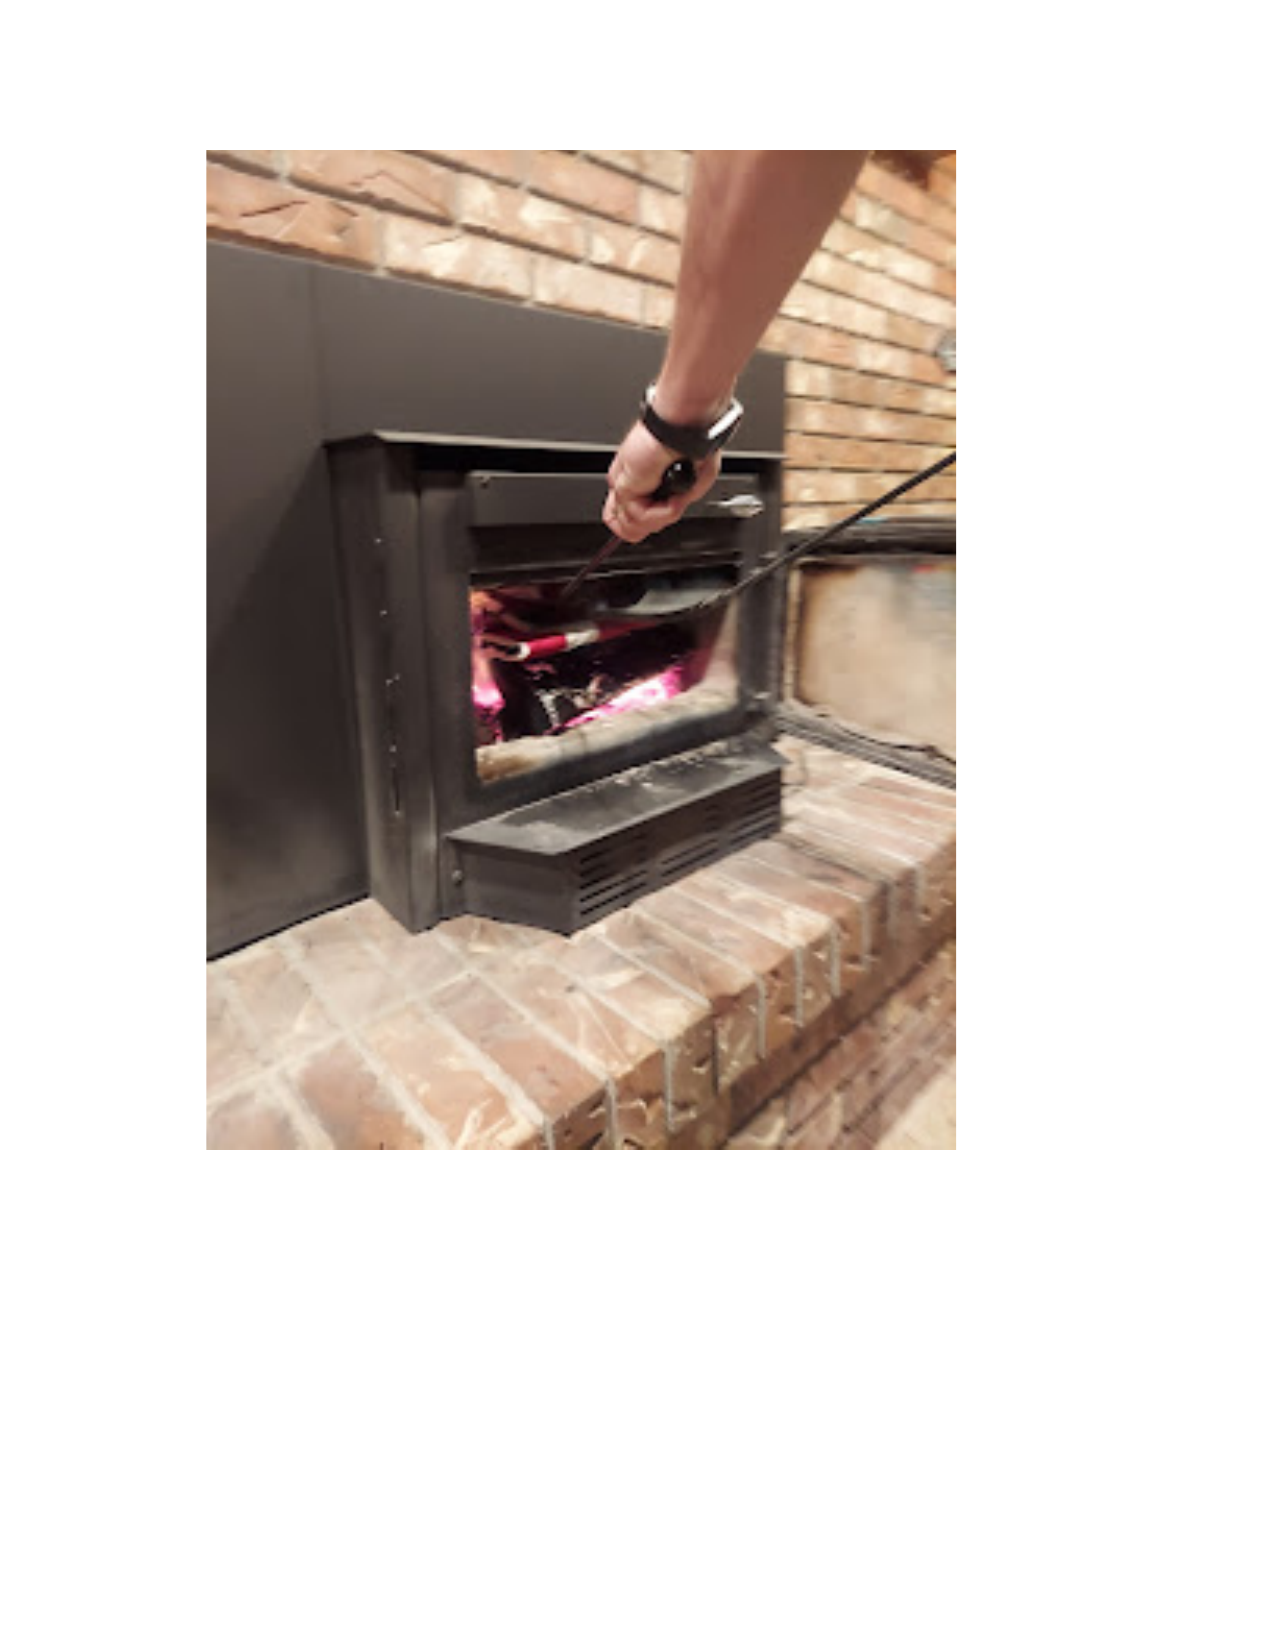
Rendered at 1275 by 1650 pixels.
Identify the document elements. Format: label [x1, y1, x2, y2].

picture [206, 150, 957, 1150]
